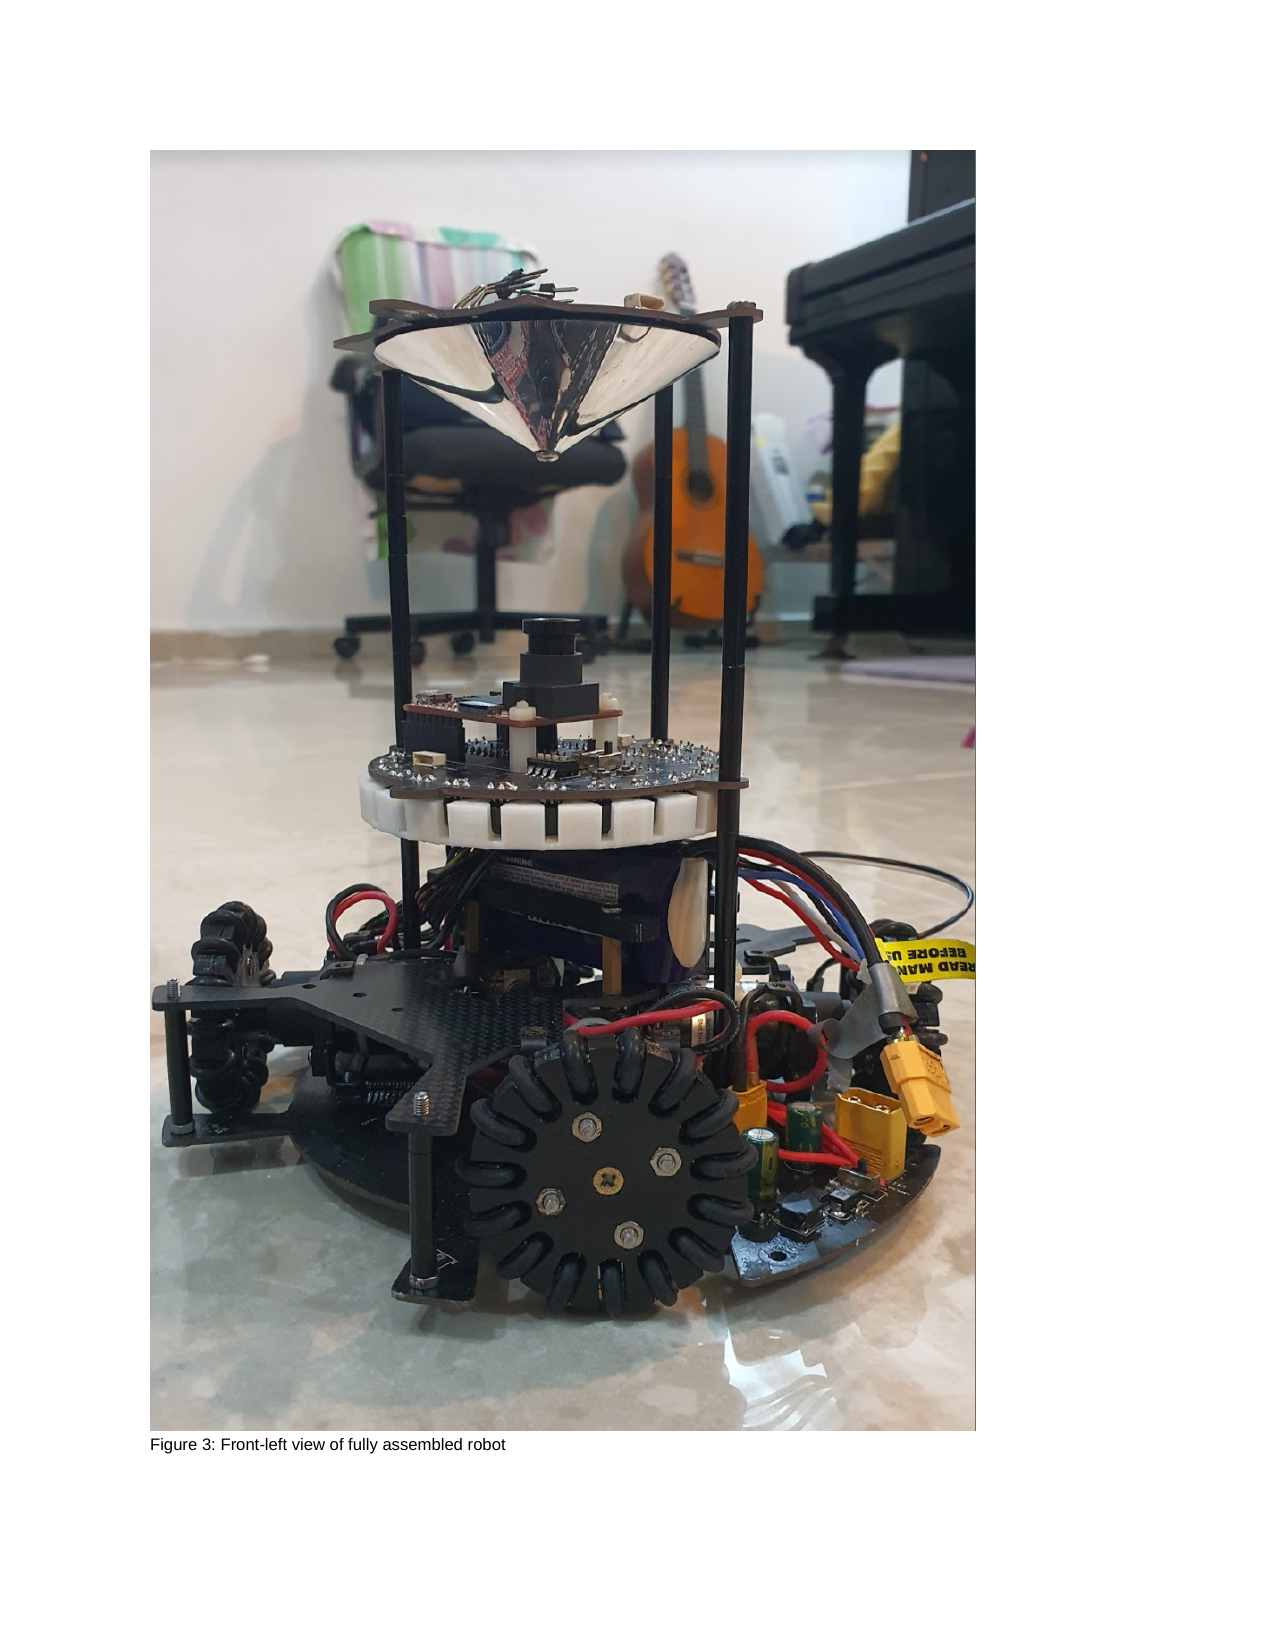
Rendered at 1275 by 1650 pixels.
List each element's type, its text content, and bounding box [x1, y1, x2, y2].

text Figure 3: Front-left view of fully assembled robot [150, 1435, 1125, 1454]
picture [150, 150, 976, 1431]
